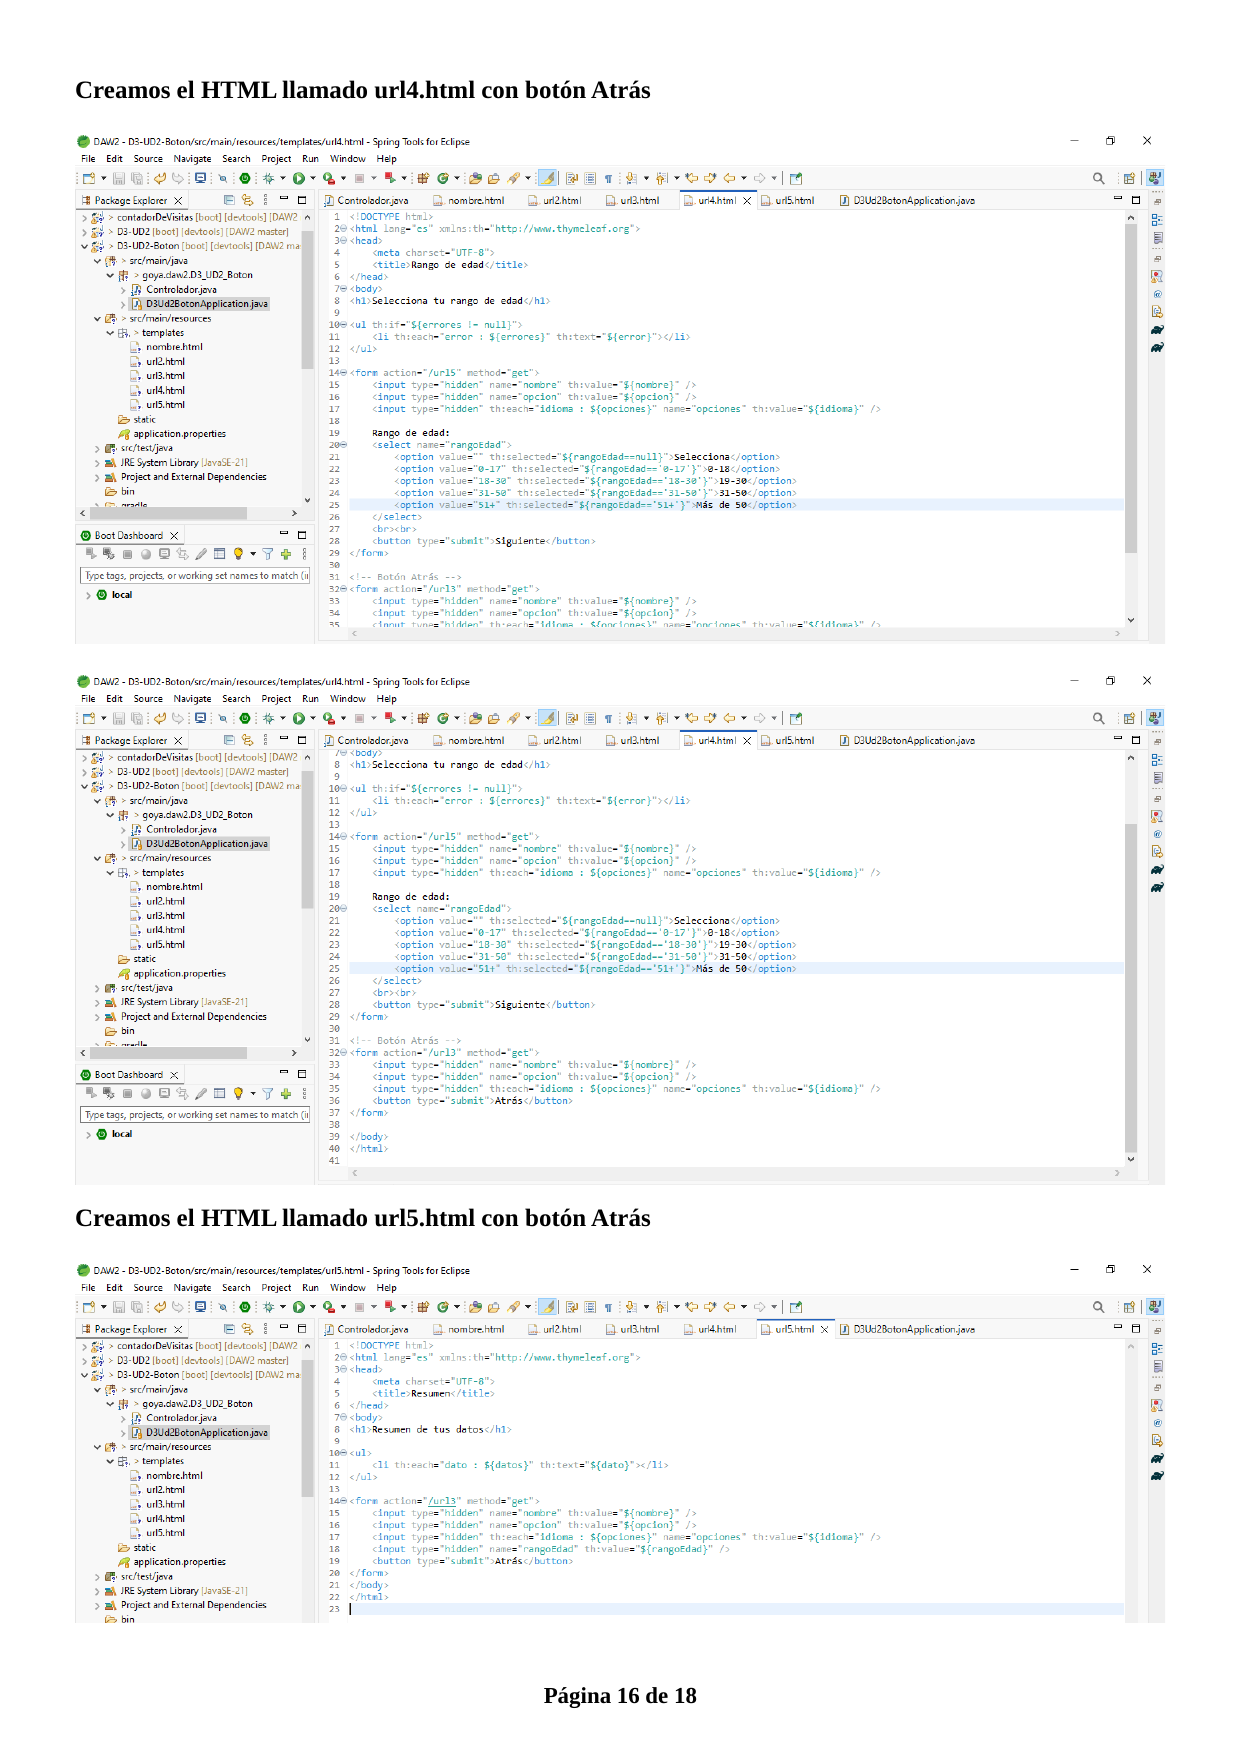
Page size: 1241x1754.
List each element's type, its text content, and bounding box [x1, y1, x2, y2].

picture [75, 672, 1166, 1185]
list Creamos el HTML llamado url4.html con botón Atrás [75, 75, 1165, 104]
list Creamos el HTML llamado url5.html con botón Atrás [75, 1203, 1165, 1232]
picture [75, 1261, 1166, 1623]
picture [75, 132, 1166, 644]
